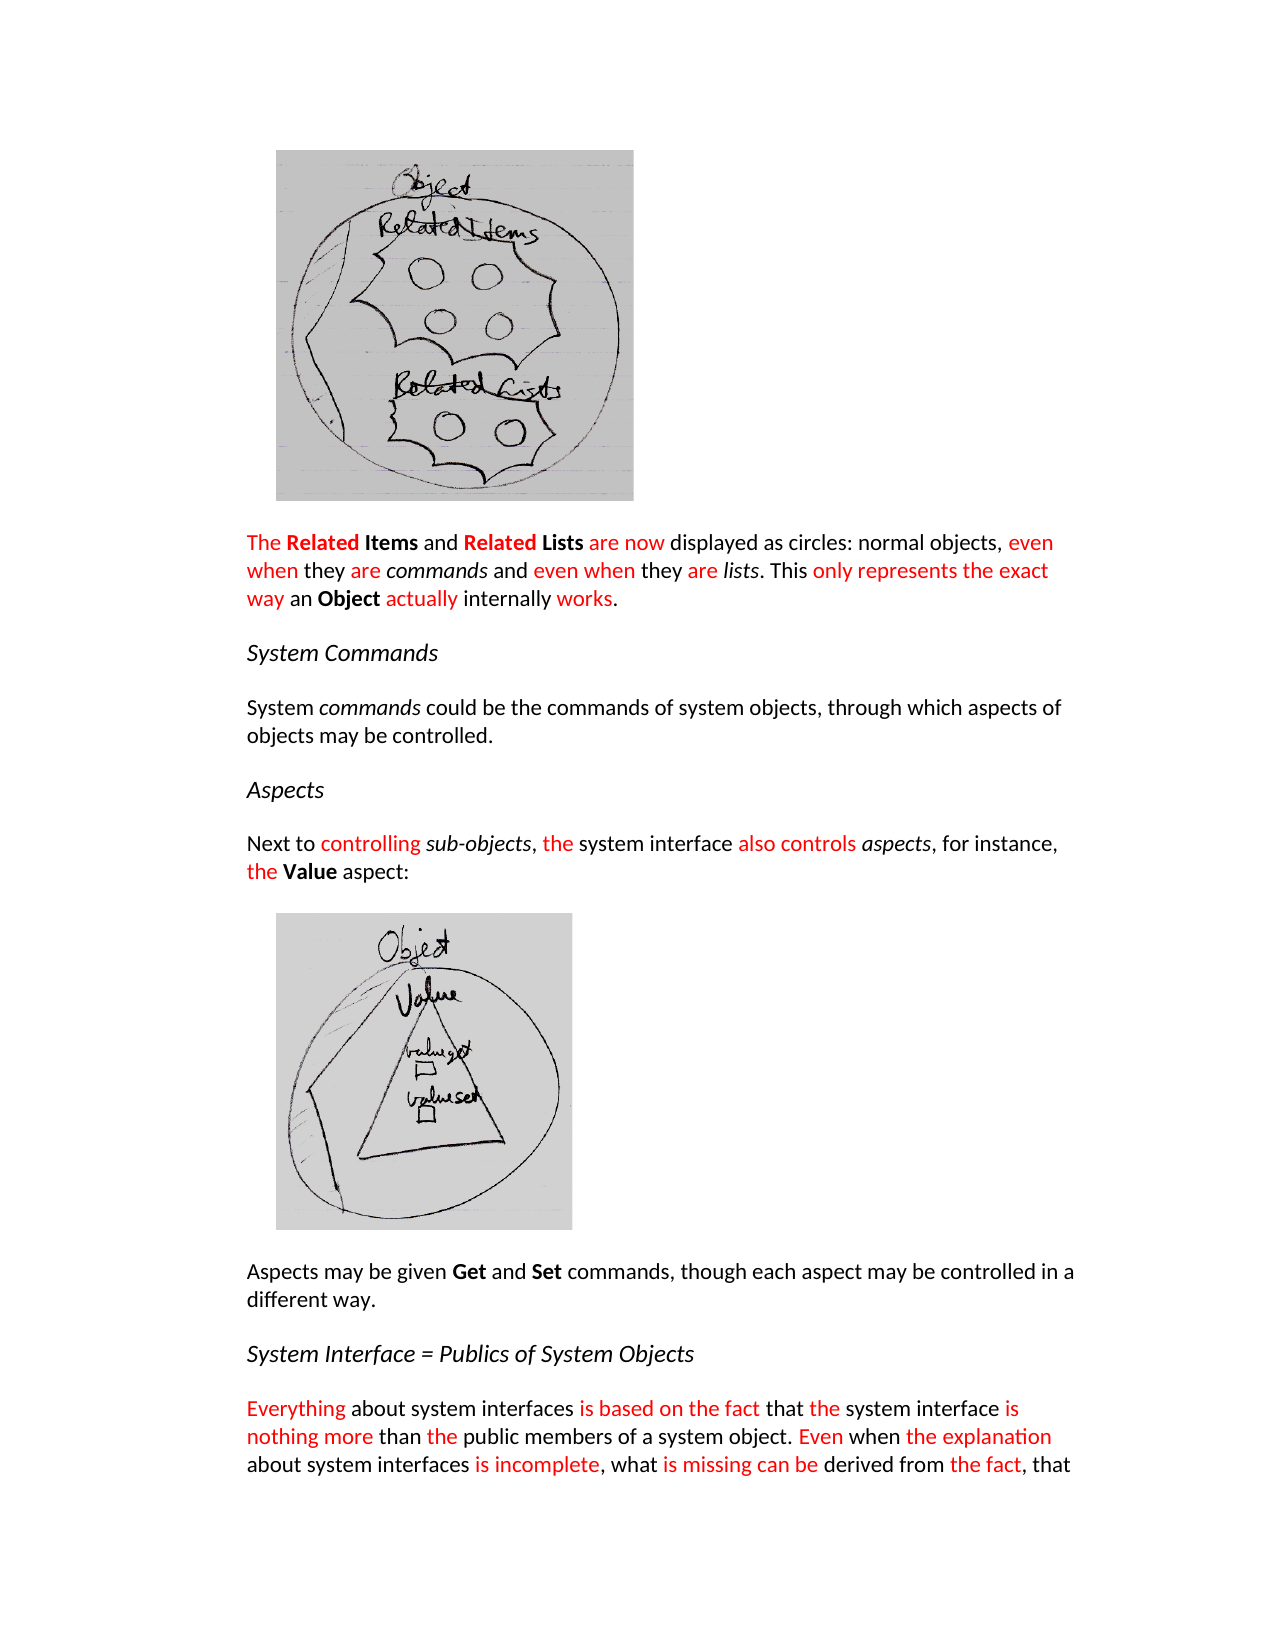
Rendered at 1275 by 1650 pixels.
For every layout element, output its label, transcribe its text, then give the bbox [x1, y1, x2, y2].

text Aspects may be given Get and Set commands, though each aspect may be controlled in a different way. [247, 1257, 1087, 1313]
text Next to controlling sub-objects, the system interface also controls aspects, for instance, the Value aspect: [247, 829, 1087, 885]
text The Related Items and Related Lists are now displayed as circles: normal objects, even when they are commands and even when they are lists. This only represents the exact way an Object actually internally works. [247, 528, 1087, 612]
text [247, 1394, 1087, 1478]
subtitle Aspects [247, 774, 1087, 804]
picture [276, 913, 573, 1230]
text System commands could be the commands of system objects, through which aspects of objects may be controlled. [247, 693, 1087, 749]
picture [276, 150, 634, 501]
subtitle System Interface = Publics of System Objects [247, 1338, 1087, 1369]
subtitle System Commands [247, 637, 1087, 668]
